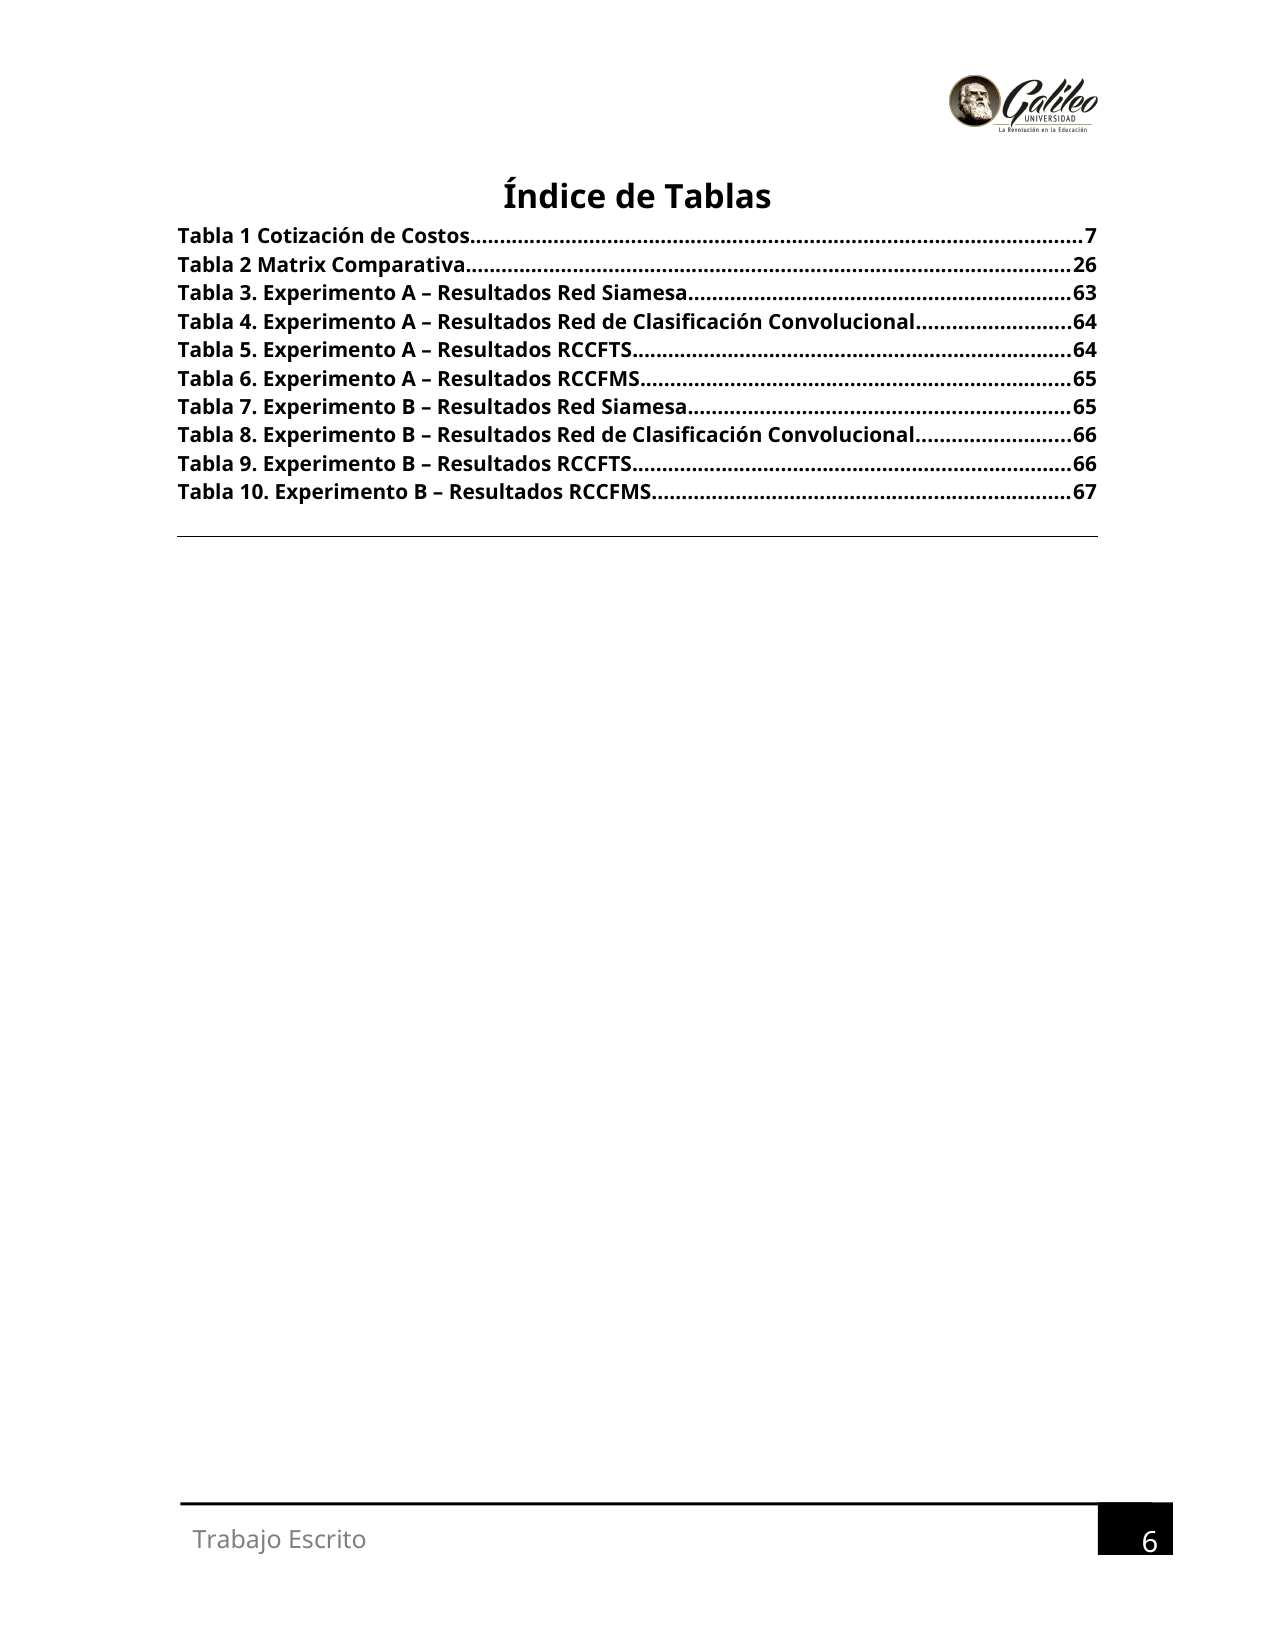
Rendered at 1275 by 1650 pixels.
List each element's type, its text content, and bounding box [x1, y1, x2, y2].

text Tabla 2 Matrix Comparativa 26 [177, 250, 1098, 278]
text Tabla 3. Experimento A – Resultados Red Siamesa 63 [177, 278, 1098, 307]
text Tabla 5. Experimento A – Resultados RCCFTS 64 [177, 335, 1098, 364]
picture [949, 75, 1098, 132]
text Tabla 8. Experimento B – Resultados Red de Clasificación Convolucional 66 [177, 421, 1098, 449]
text Tabla 7. Experimento B – Resultados Red Siamesa 65 [177, 392, 1098, 421]
subtitle Índice de Tablas [177, 173, 1098, 218]
text Tabla 9. Experimento B – Resultados RCCFTS 66 [177, 449, 1098, 477]
text Tabla 10. Experimento B – Resultados RCCFMS 67 [177, 477, 1098, 506]
text Tabla 6. Experimento A – Resultados RCCFMS 65 [177, 364, 1098, 392]
text Tabla 1 Cotización de Costos 7 [177, 222, 1098, 250]
text Tabla 4. Experimento A – Resultados Red de Clasificación Convolucional 64 [177, 307, 1098, 335]
